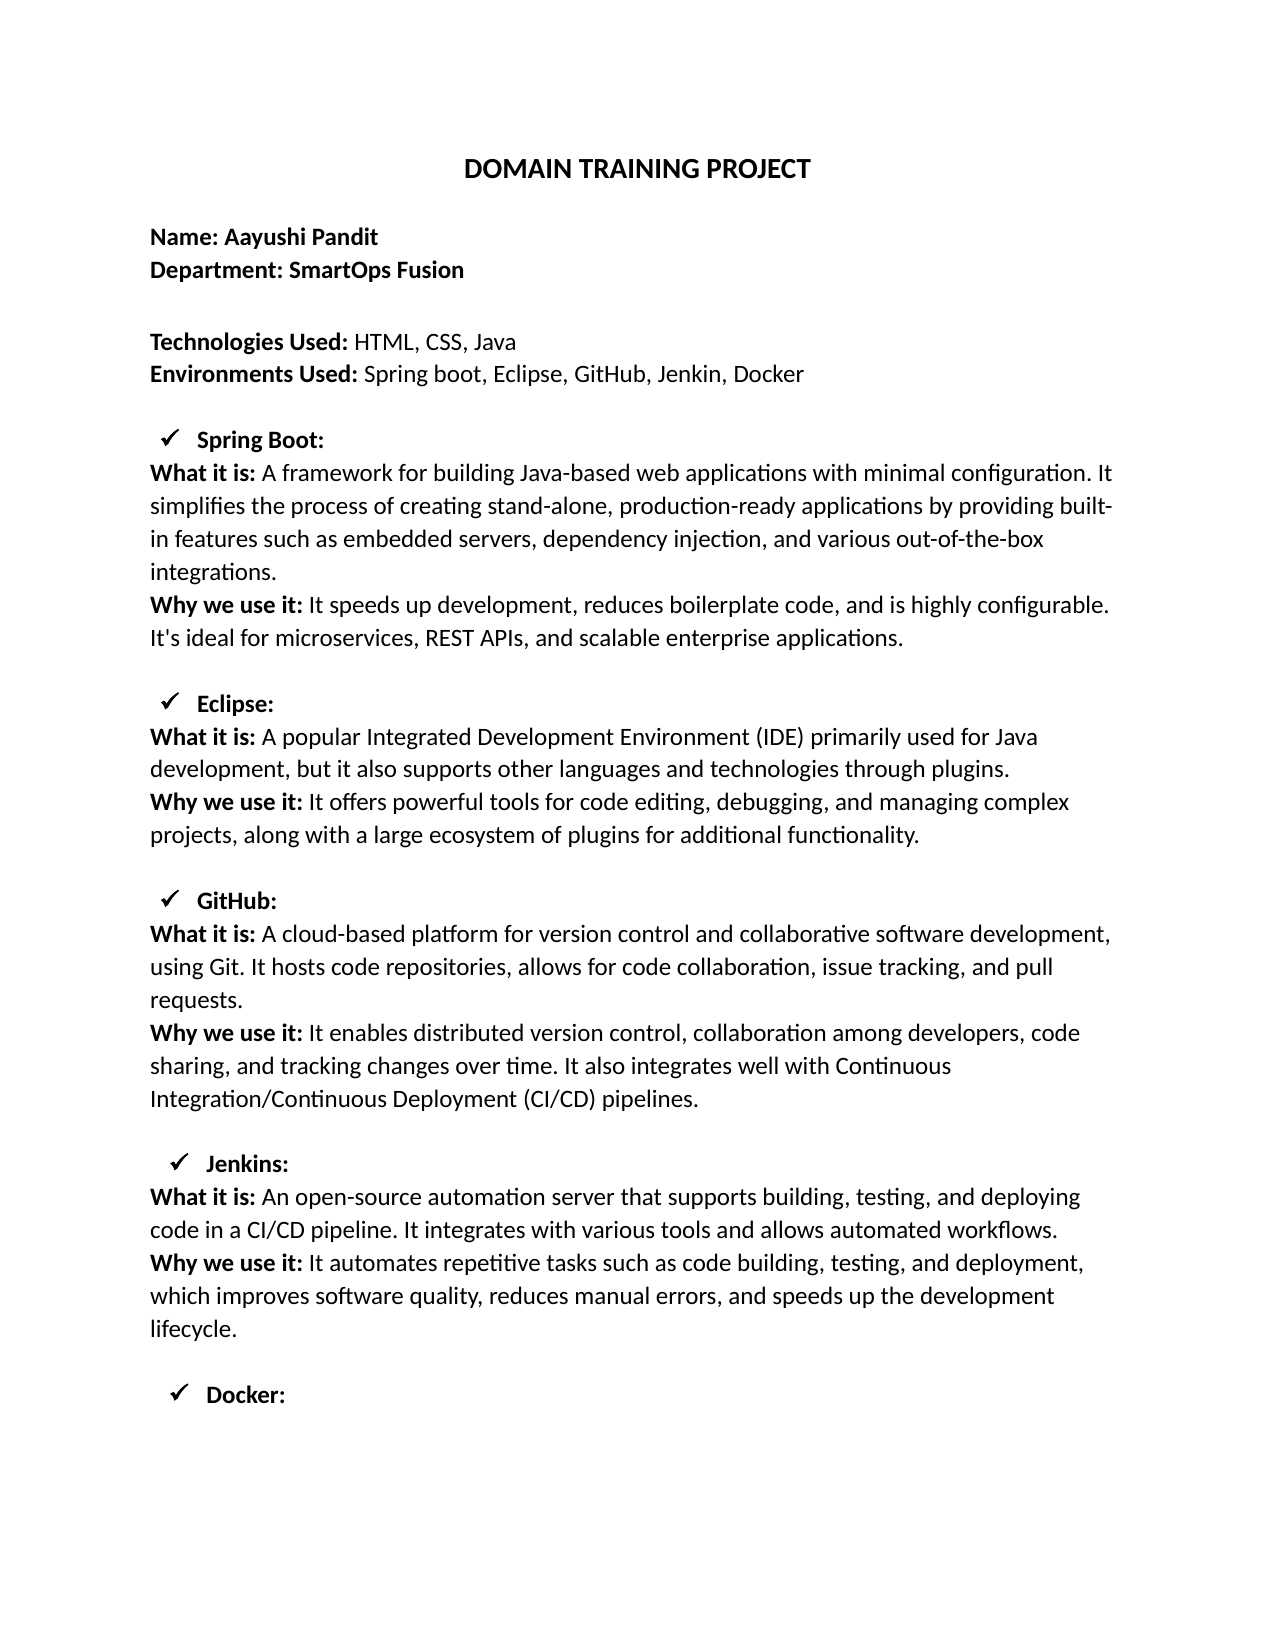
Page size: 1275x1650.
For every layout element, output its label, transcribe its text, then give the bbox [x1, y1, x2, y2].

list GitHub: [159, 885, 1125, 916]
text Why we use it: It automates repetitive tasks such as code building, testing, and deployment, which improves software quality, reduces manual errors, and speeds up the development lifecycle. [150, 1247, 1125, 1344]
list Eclipse: [159, 688, 1125, 718]
list Jenkins: [169, 1148, 1125, 1179]
text Technologies Used: HTML, CSS, Java [150, 326, 1125, 356]
text Why we use it: It enables distributed version control, collaboration among developers, code sharing, and tracking changes over time. It also integrates well with Continuous Integration/Continuous Deployment (CI/CD) pipelines. [150, 1017, 1125, 1113]
text What it is: A popular Integrated Development Environment (IDE) primarily used for Java development, but it also supports other languages and technologies through plugins. [150, 721, 1125, 784]
text DOMAIN TRAINING PROJECT [150, 150, 1125, 186]
text Why we use it: It speeds up development, reduces boilerplate code, and is highly configurable. It's ideal for microservices, REST APIs, and scalable enterprise applications. [150, 589, 1125, 652]
text Environments Used: Spring boot, Eclipse, GitHub, Jenkin, Docker [150, 358, 1125, 389]
text Department: SmartOps Fusion [150, 254, 1125, 285]
text What it is: A framework for building Java-based web applications with minimal configuration. It simplifies the process of creating stand-alone, production-ready applications by providing built-in features such as embedded servers, dependency injection, and various out-of-the-box integrations. [150, 457, 1125, 587]
text What it is: A cloud-based platform for version control and collaborative software development, using Git. It hosts code repositories, allows for code collaboration, issue tracking, and pull requests. [150, 918, 1125, 1014]
text Why we use it: It offers powerful tools for code editing, debugging, and managing complex projects, along with a large ecosystem of plugins for additional functionality. [150, 786, 1125, 850]
text What it is: An open-source automation server that supports building, testing, and deploying code in a CI/CD pipeline. It integrates with various tools and allows automated workflows. [150, 1181, 1125, 1245]
list Docker: [169, 1379, 1125, 1409]
list Spring Boot: [159, 424, 1125, 455]
text Name: Aayushi Pandit [150, 221, 1125, 252]
